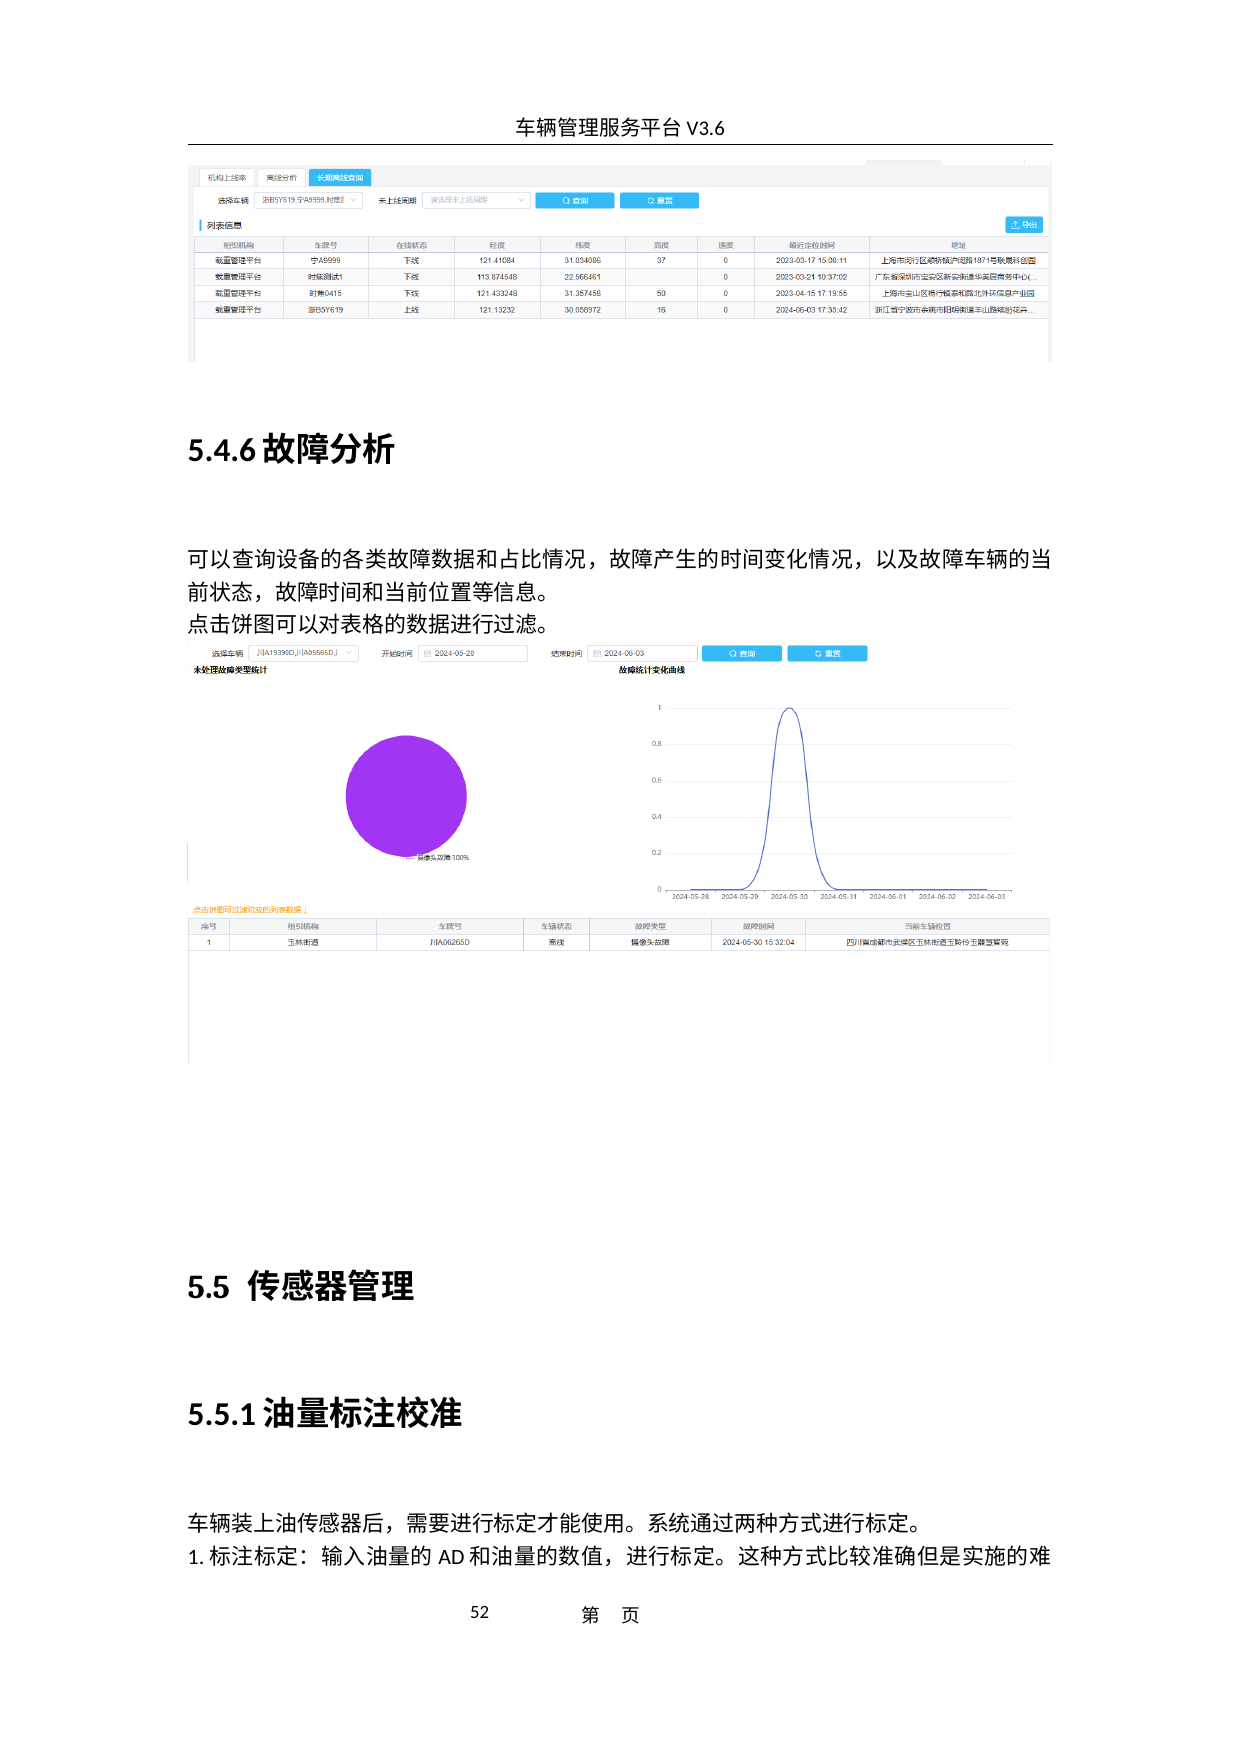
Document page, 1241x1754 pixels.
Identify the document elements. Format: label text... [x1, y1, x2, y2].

picture [187, 160, 1052, 362]
subtitle 传感器管理 [187, 1252, 1053, 1317]
subtitle 油量标注校准 [187, 1379, 1053, 1444]
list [187, 1538, 1053, 1571]
text 点击饼图可以对表格的数据进行过滤。 [187, 607, 1053, 639]
text 车辆装上油传感器后，需要进行标定才能使用。系统通过两种方式进行标定。 [187, 1506, 1053, 1538]
subtitle 故障分析 [187, 415, 1053, 480]
picture [187, 639, 1051, 1063]
text 可以查询设备的各类故障数据和占比情况，故障产生的时间变化情况，以及故障车辆的当前状态，故障时间和当前位置等信息。 [187, 542, 1053, 607]
